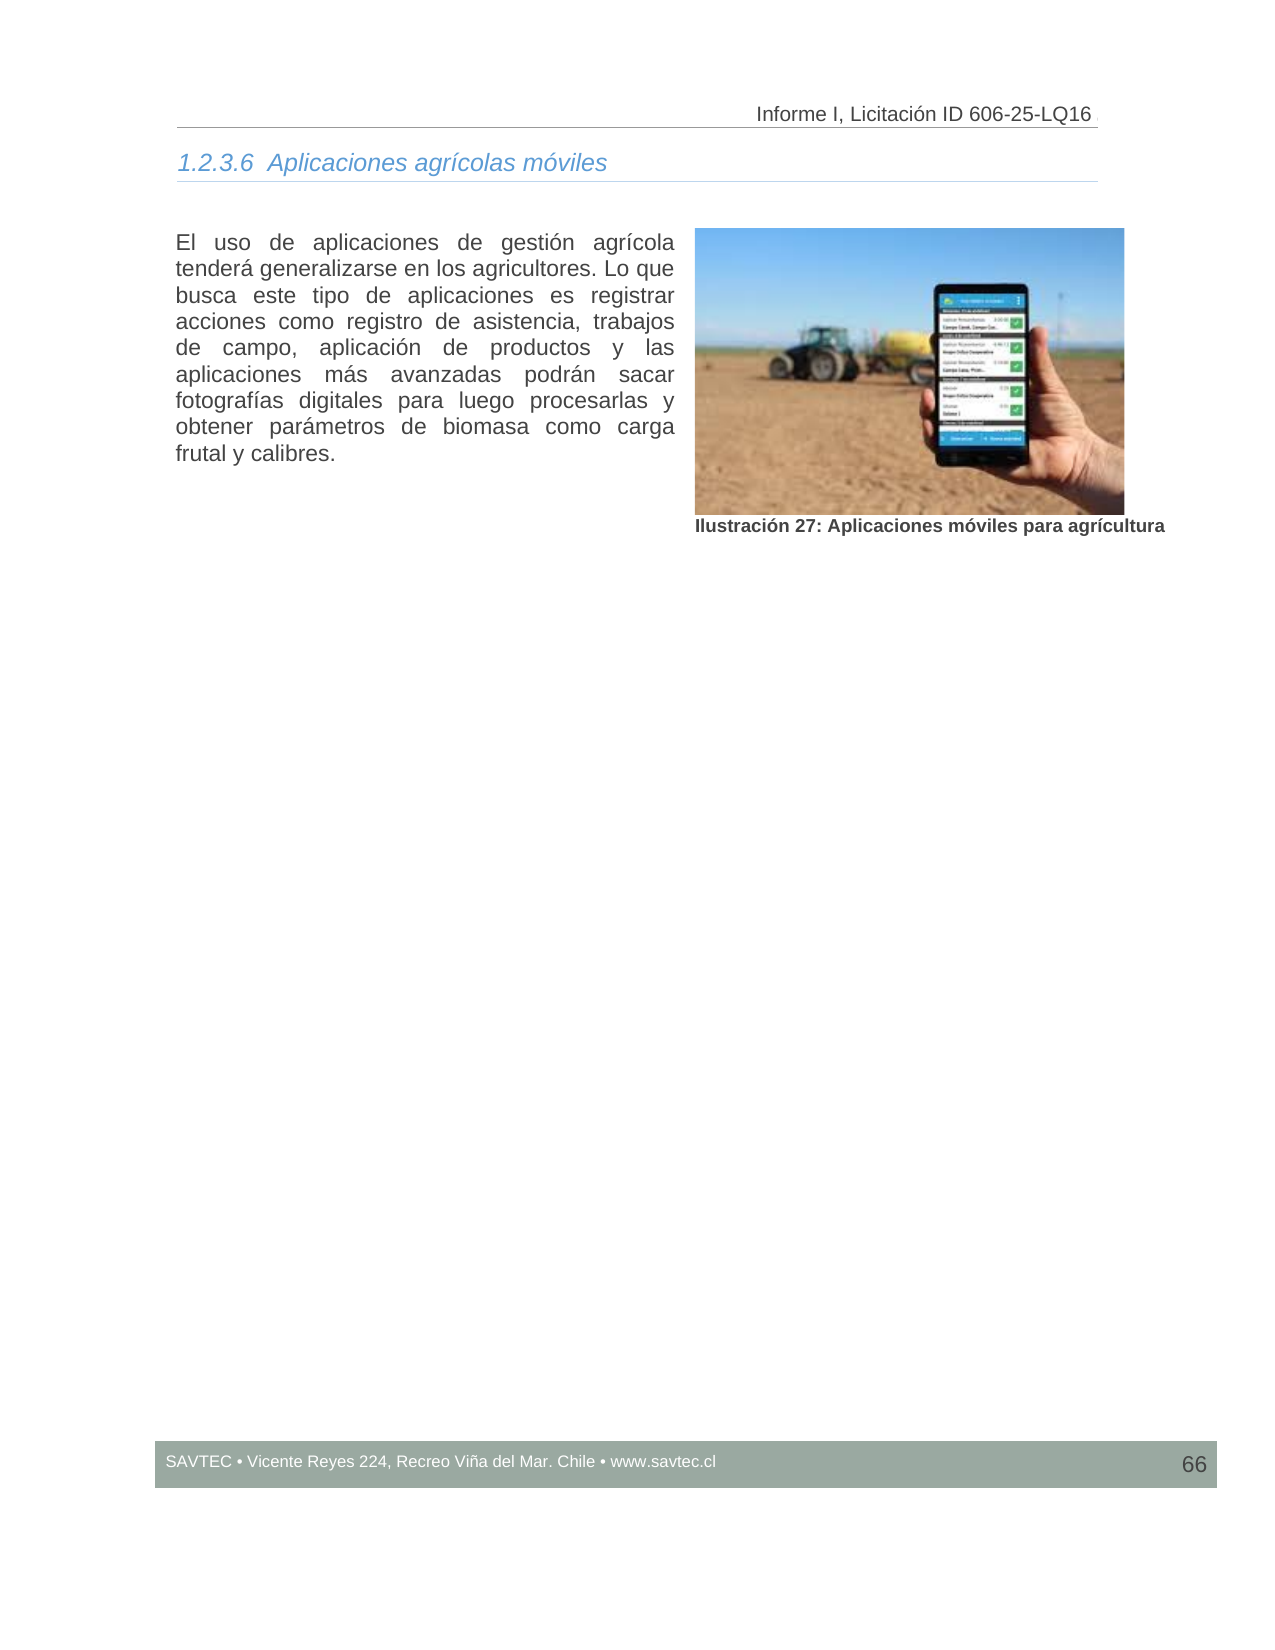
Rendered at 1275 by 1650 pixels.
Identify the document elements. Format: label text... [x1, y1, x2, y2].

table_header Ilustración 27: Aplicaciones móviles para agrícultura [686, 219, 1204, 547]
table_header El uso de aplicaciones de gestión agrícola tenderá generalizarse en los agricultores. Lo que busca este tipo de aplicaciones es registrar acciones como registro de asistencia, trabajos de campo, aplicación de productos y las aplicaciones más avanzadas podrán sacar fotografías digitales para luego procesarlas y obtener parámetros de biomasa como carga frutal y calibres. [167, 219, 684, 547]
picture [694, 228, 1125, 515]
subtitle Aplicaciones agrícolas móviles [177, 148, 1098, 181]
